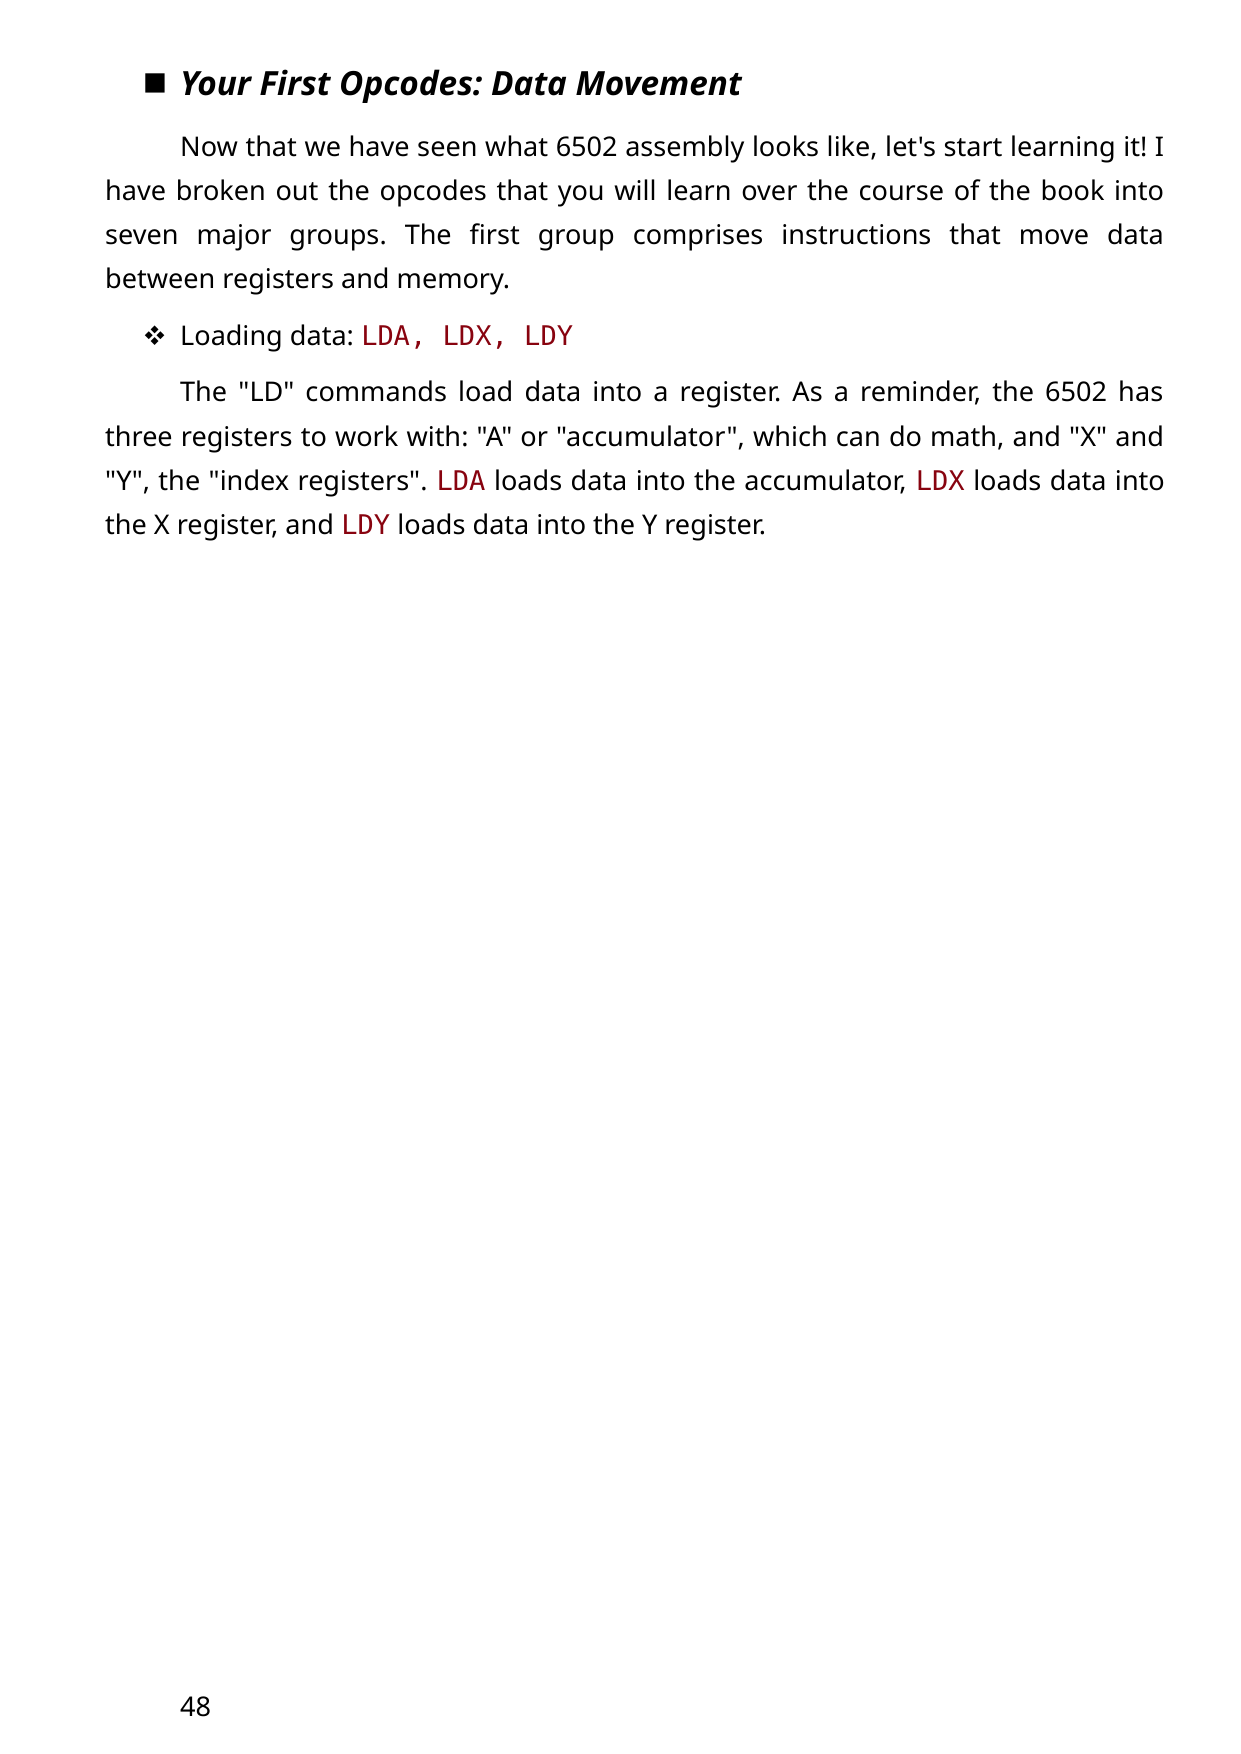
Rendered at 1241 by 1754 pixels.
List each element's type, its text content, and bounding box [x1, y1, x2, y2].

subtitle Your First Opcodes: Data Movement [142, 60, 1165, 105]
text The "LD" commands load data into a register. As a reminder, the 6502 has three registers to work with: "A" or "accumulator", which can do math, and "X" and "Y", the "index registers". LDA loads data into the accumulator, LDX loads data into the X register, and LDY loads data into the Y register. [105, 373, 1165, 542]
list Loading data: LDA, LDX, LDY [142, 316, 1165, 353]
text Now that we have seen what 6502 assembly looks like, let's start learning it! I have broken out the opcodes that you will learn over the course of the book into seven major groups. The first group comprises instructions that move data between registers and memory. [105, 127, 1165, 296]
